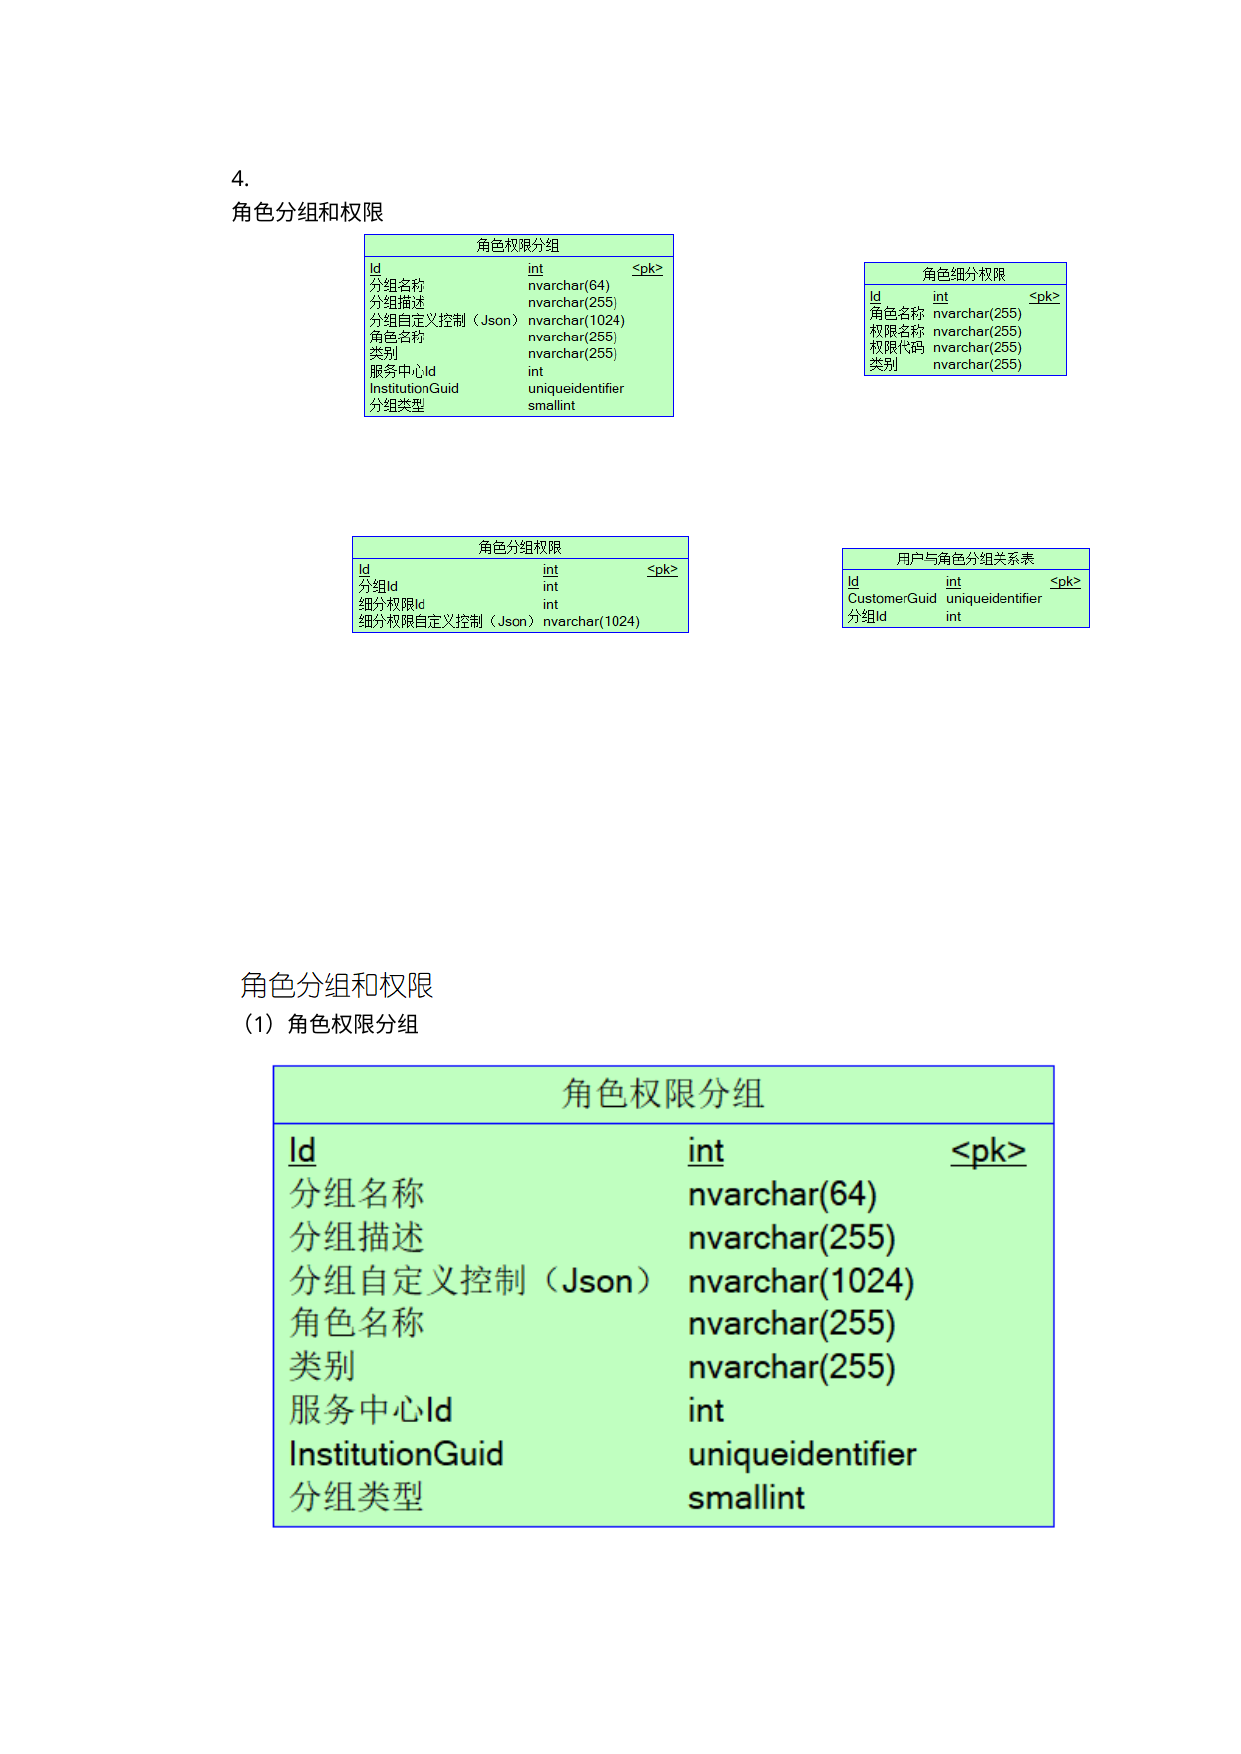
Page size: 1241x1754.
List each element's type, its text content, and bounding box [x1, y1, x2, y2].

picture [231, 227, 1097, 1006]
text 4. [187, 162, 1053, 194]
text 角色分组和权限 [187, 194, 1053, 227]
text （1）角色权限分组 [187, 1007, 1053, 1039]
picture [231, 1039, 1097, 1545]
